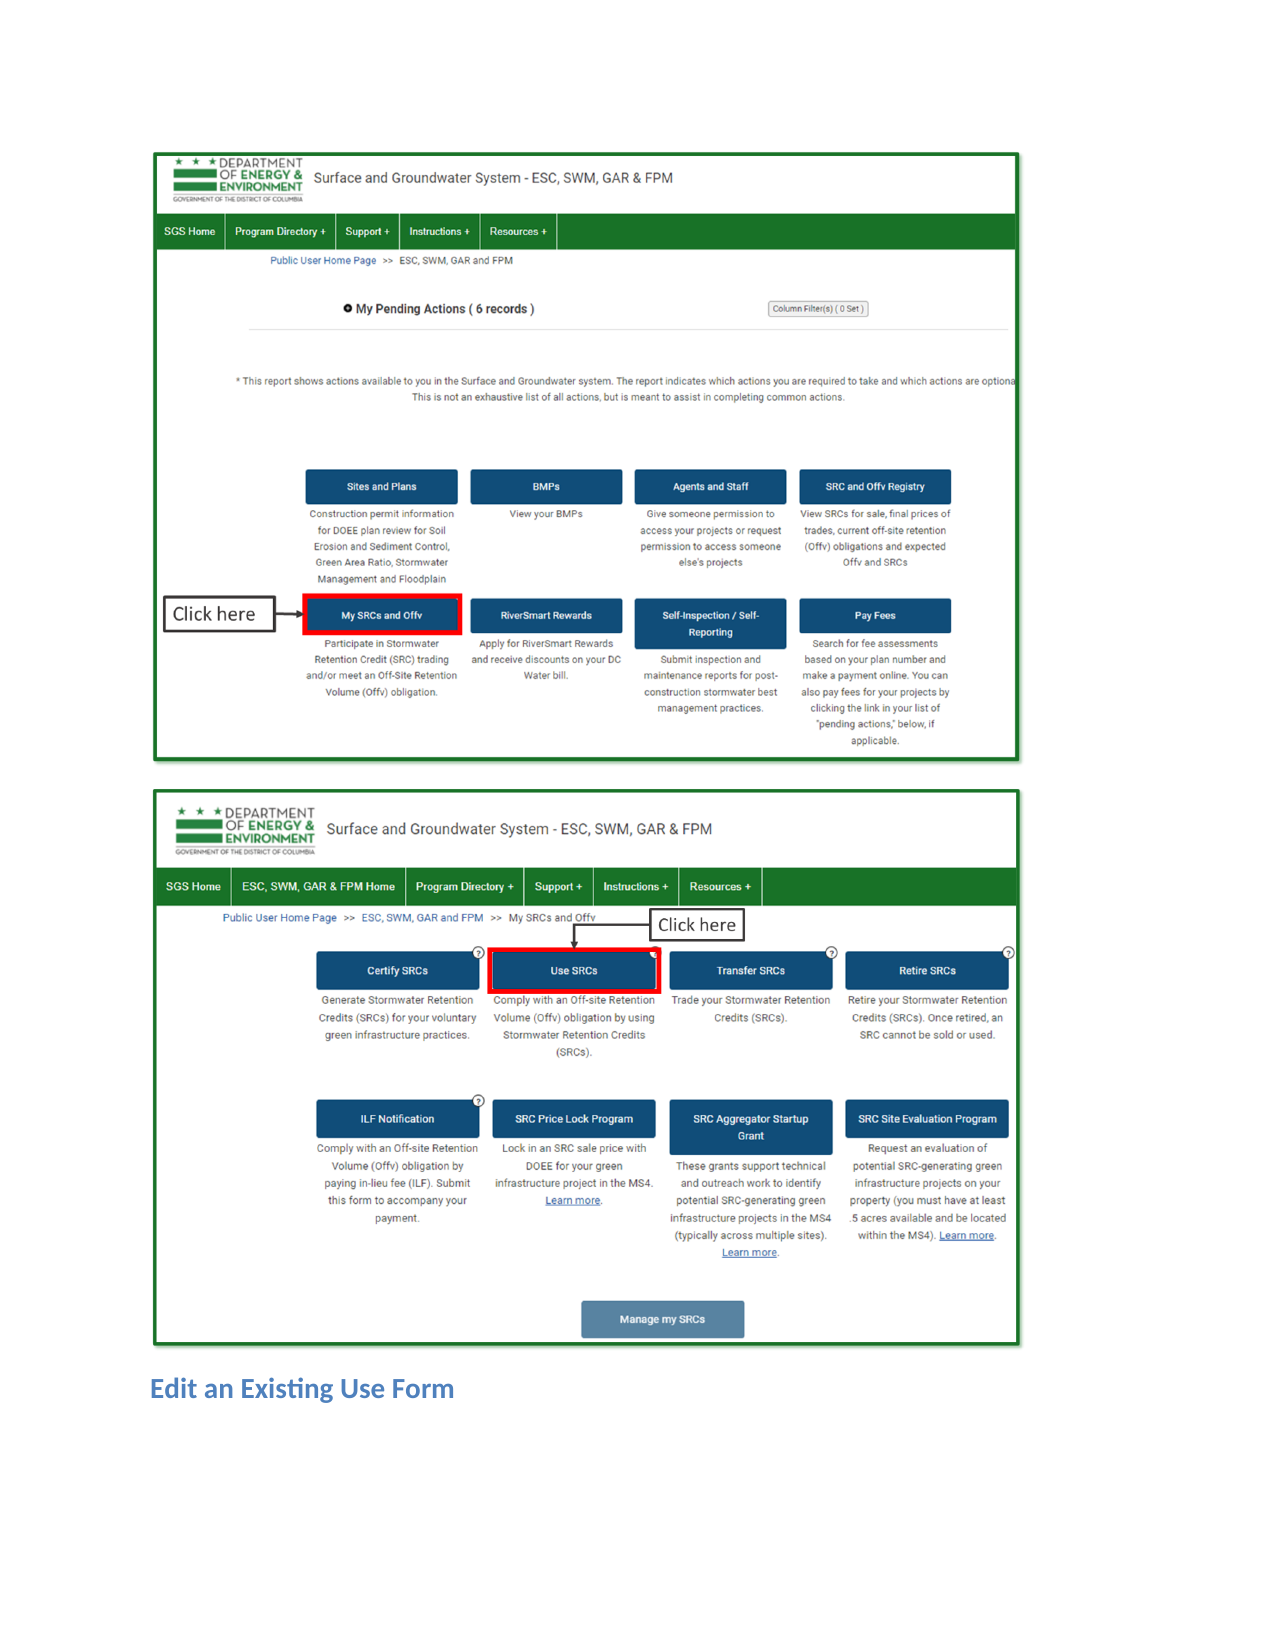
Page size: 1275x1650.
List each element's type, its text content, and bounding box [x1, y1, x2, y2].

picture [150, 150, 1025, 768]
picture [150, 786, 1025, 1352]
text Edit an Existing Use Form [150, 1371, 1125, 1406]
